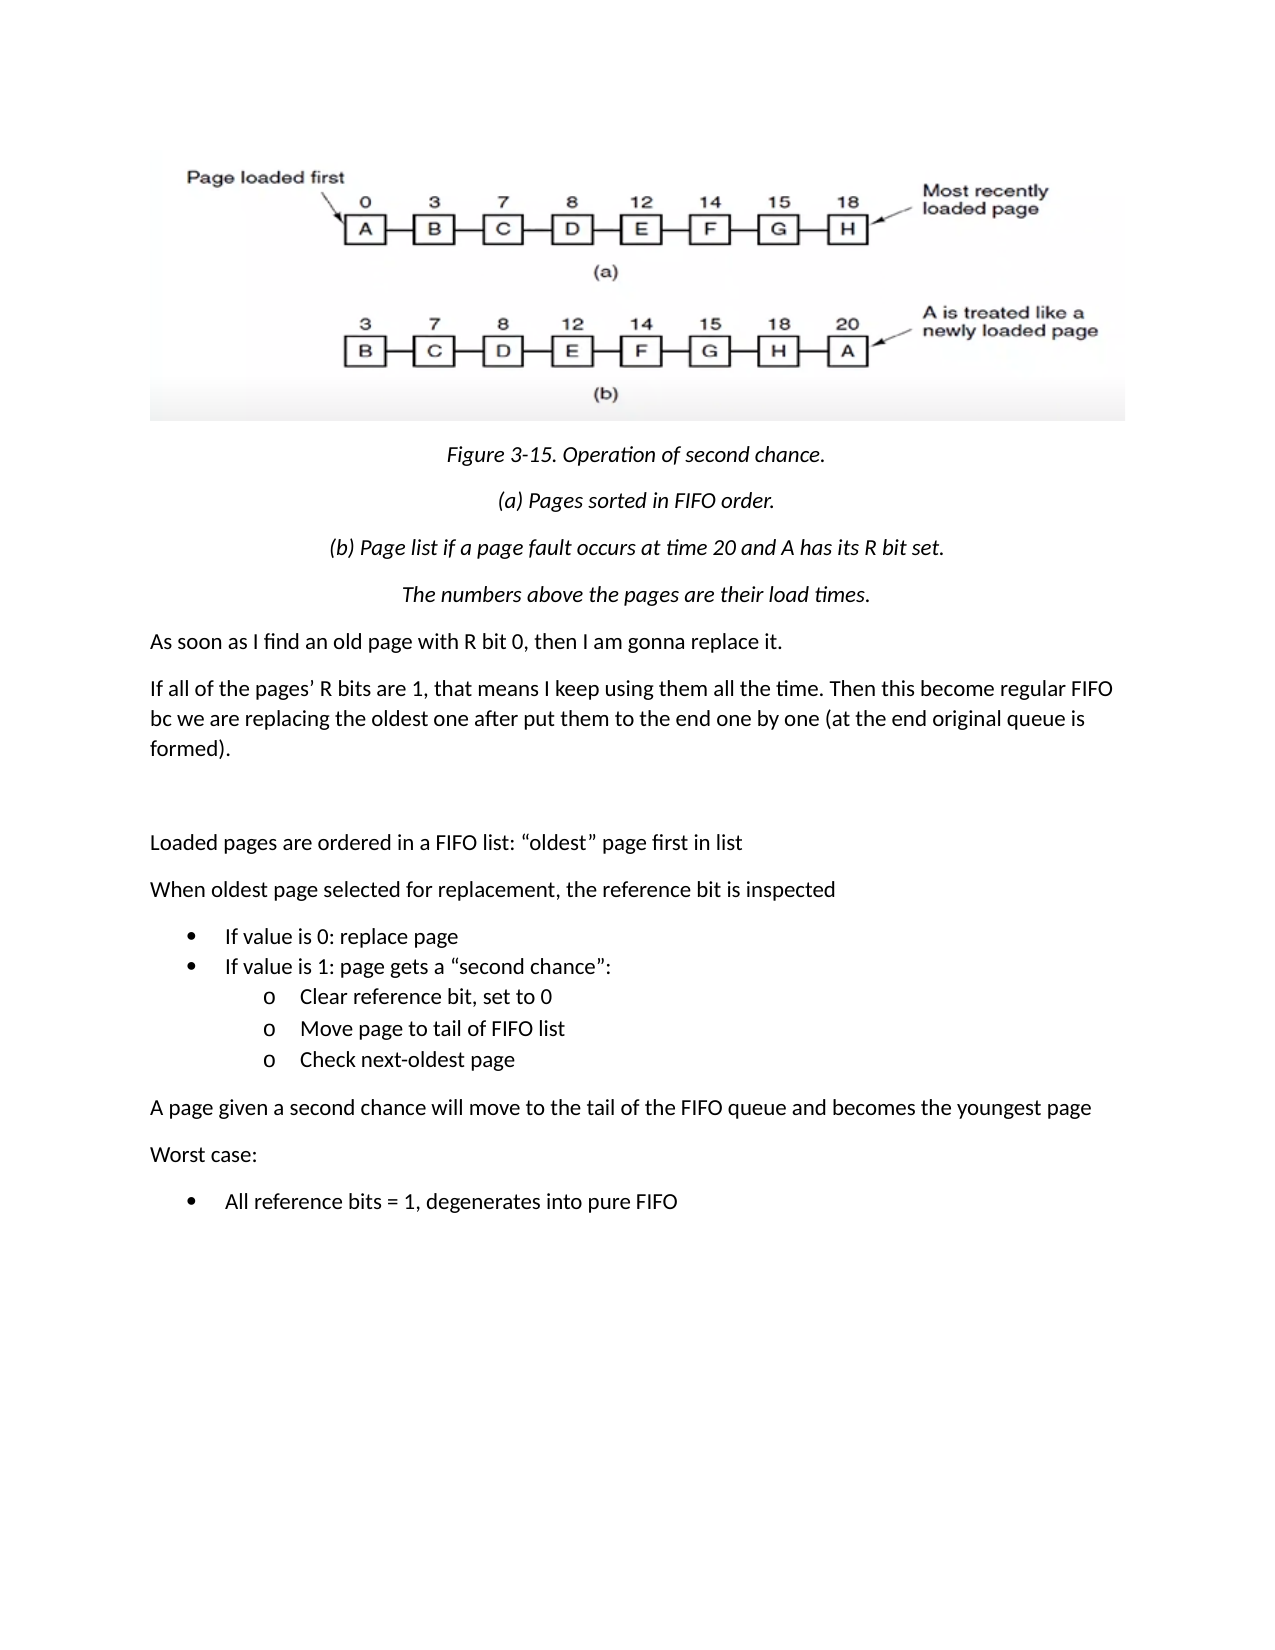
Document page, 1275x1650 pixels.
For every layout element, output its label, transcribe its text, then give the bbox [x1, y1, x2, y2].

list If value is 1: page gets a “second chance”: [187, 952, 1125, 980]
text Figure 3-15. Operation of second chance. [150, 440, 1125, 468]
text (b) Page list if a page fault occurs at time 20 and A has its R bit set. [150, 533, 1125, 561]
text (a) Pages sorted in FIFO order. [150, 487, 1125, 514]
picture [150, 150, 1125, 421]
text As soon as I find an old page with R bit 0, then I am gonna replace it. [150, 627, 1125, 655]
text A page given a second chance will move to the tail of the FIFO queue and becomes the youngest page [150, 1093, 1125, 1121]
text Worst case: [150, 1140, 1125, 1168]
list Check next-oldest page [262, 1045, 1125, 1074]
list If value is 0: replace page [187, 922, 1125, 950]
text Loaded pages are ordered in a FIFO list: “oldest” page first in list [150, 828, 1125, 856]
text When oldest page selected for replacement, the reference bit is inspected [150, 875, 1125, 903]
text If all of the pages’ R bits are 1, that means I keep using them all the time. Then this become regular FIFO bc we are replacing the oldest one after put them to the end one by one (at the end original queue is formed). [150, 674, 1125, 762]
list All reference bits = 1, degenerates into pure FIFO [187, 1187, 1125, 1215]
list Move page to tail of FIFO list [262, 1014, 1125, 1043]
text The numbers above the pages are their load times. [150, 580, 1125, 608]
list Clear reference bit, set to 0 [262, 982, 1125, 1012]
